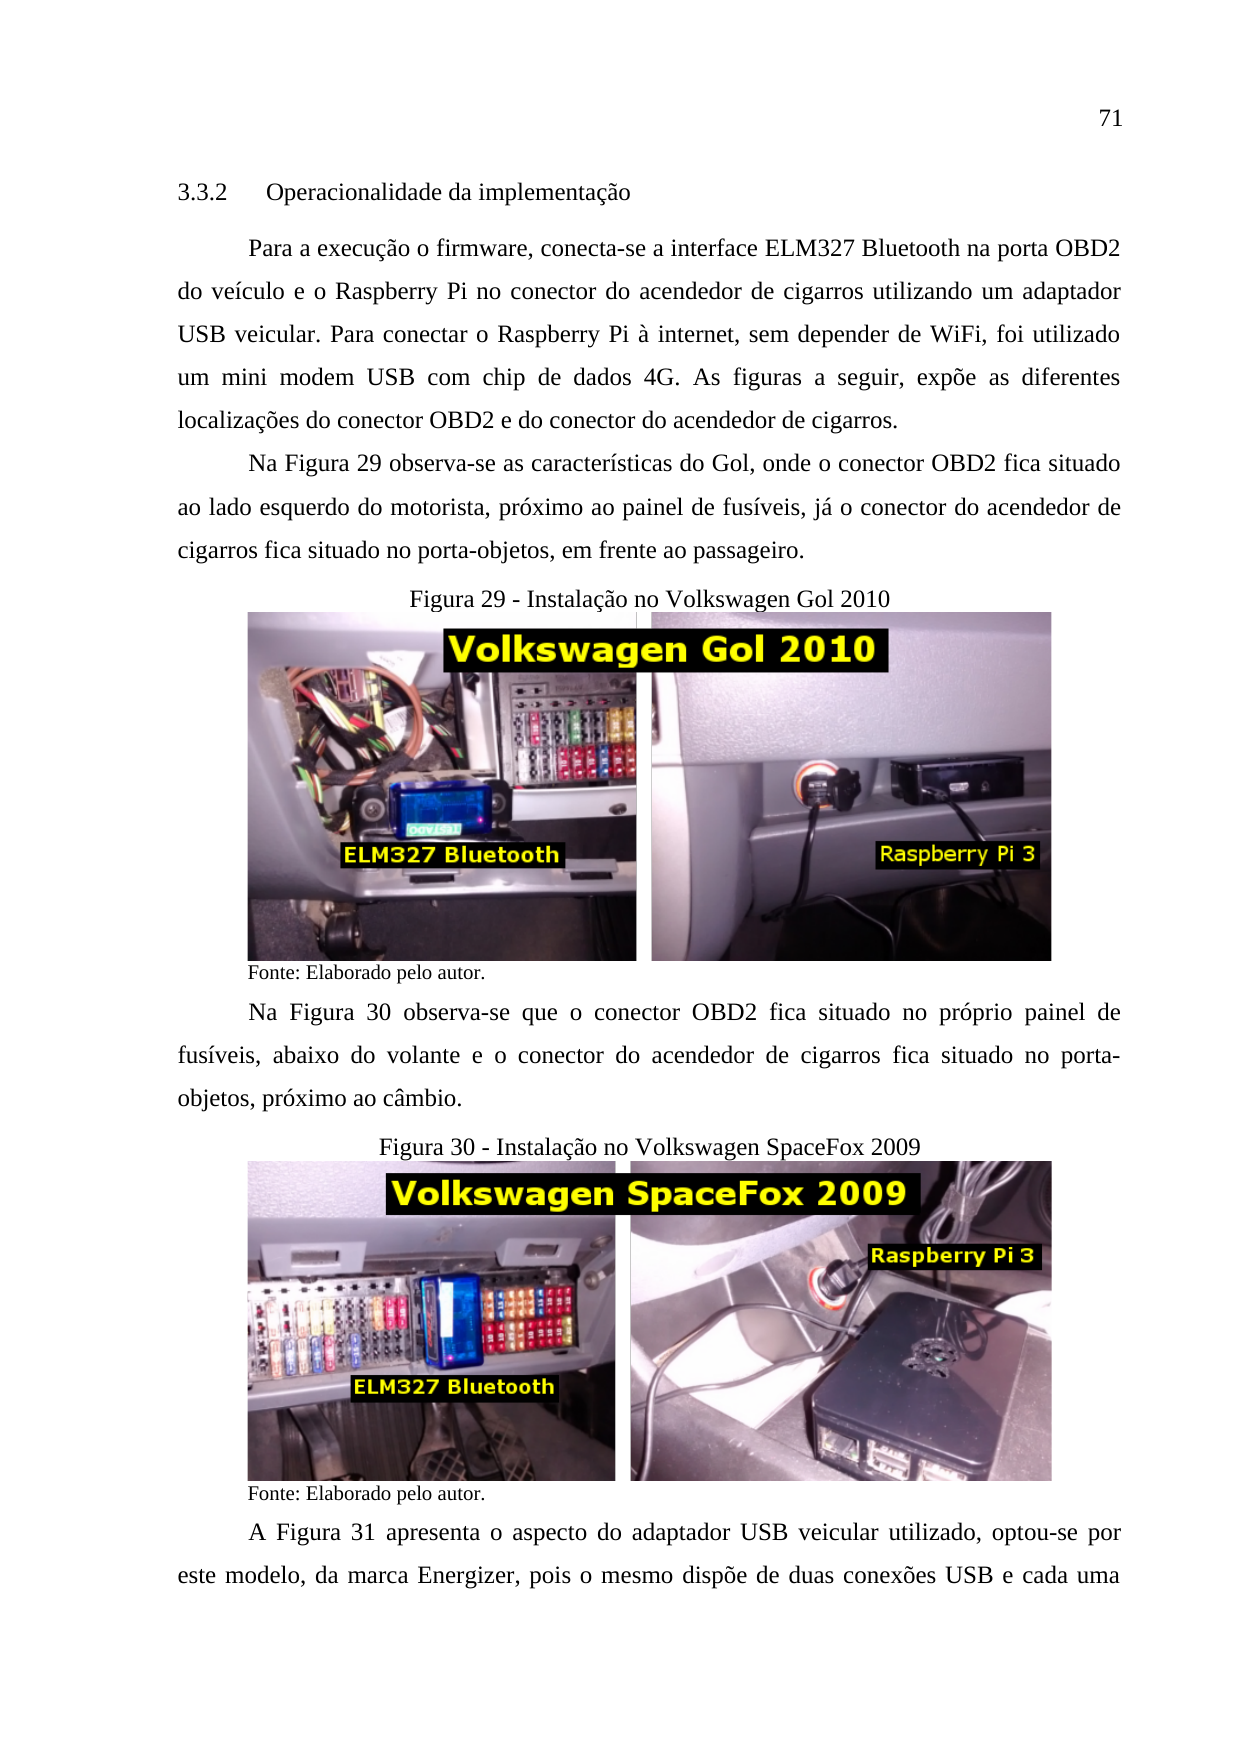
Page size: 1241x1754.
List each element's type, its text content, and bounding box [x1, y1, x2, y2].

text Figura 29 - Instalação no Volkswagen Gol 2010 [177, 584, 1122, 613]
text Para a execução o firmware, conecta-se a interface ELM327 Bluetooth na porta OBD2 do veículo e o Raspberry Pi no conector do acendedor de cigarros utilizando um adaptador USB veicular. Para conectar o Raspberry Pi à internet, sem depender de WiFi, foi utilizado um mini modem USB com chip de dados 4G. As figuras a seguir, expõe as diferentes localizações do conector OBD2 e do conector do acendedor de cigarros. [177, 233, 1122, 434]
picture [247, 612, 1052, 961]
text Fonte: Elaborado pelo autor. [177, 1481, 1122, 1505]
text Na Figura 30 observa-se que o conector OBD2 fica situado no próprio painel de fusíveis, abaixo do volante e o conector do acendedor de cigarros fica situado no porta-objetos, próximo ao câmbio. [177, 997, 1122, 1112]
subtitle Operacionalidade da implementação [177, 177, 1122, 206]
text Na Figura 29 observa-se as características do Gol, onde o conector OBD2 fica situado ao lado esquerdo do motorista, próximo ao painel de fusíveis, já o conector do acendedor de cigarros fica situado no porta-objetos, em frente ao passageiro. [177, 448, 1122, 563]
text Fonte: Elaborado pelo autor. [177, 960, 1122, 984]
text Figura 30 - Instalação no Volkswagen SpaceFox 2009 [177, 1132, 1122, 1161]
picture [247, 1161, 1052, 1481]
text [177, 1517, 1122, 1589]
